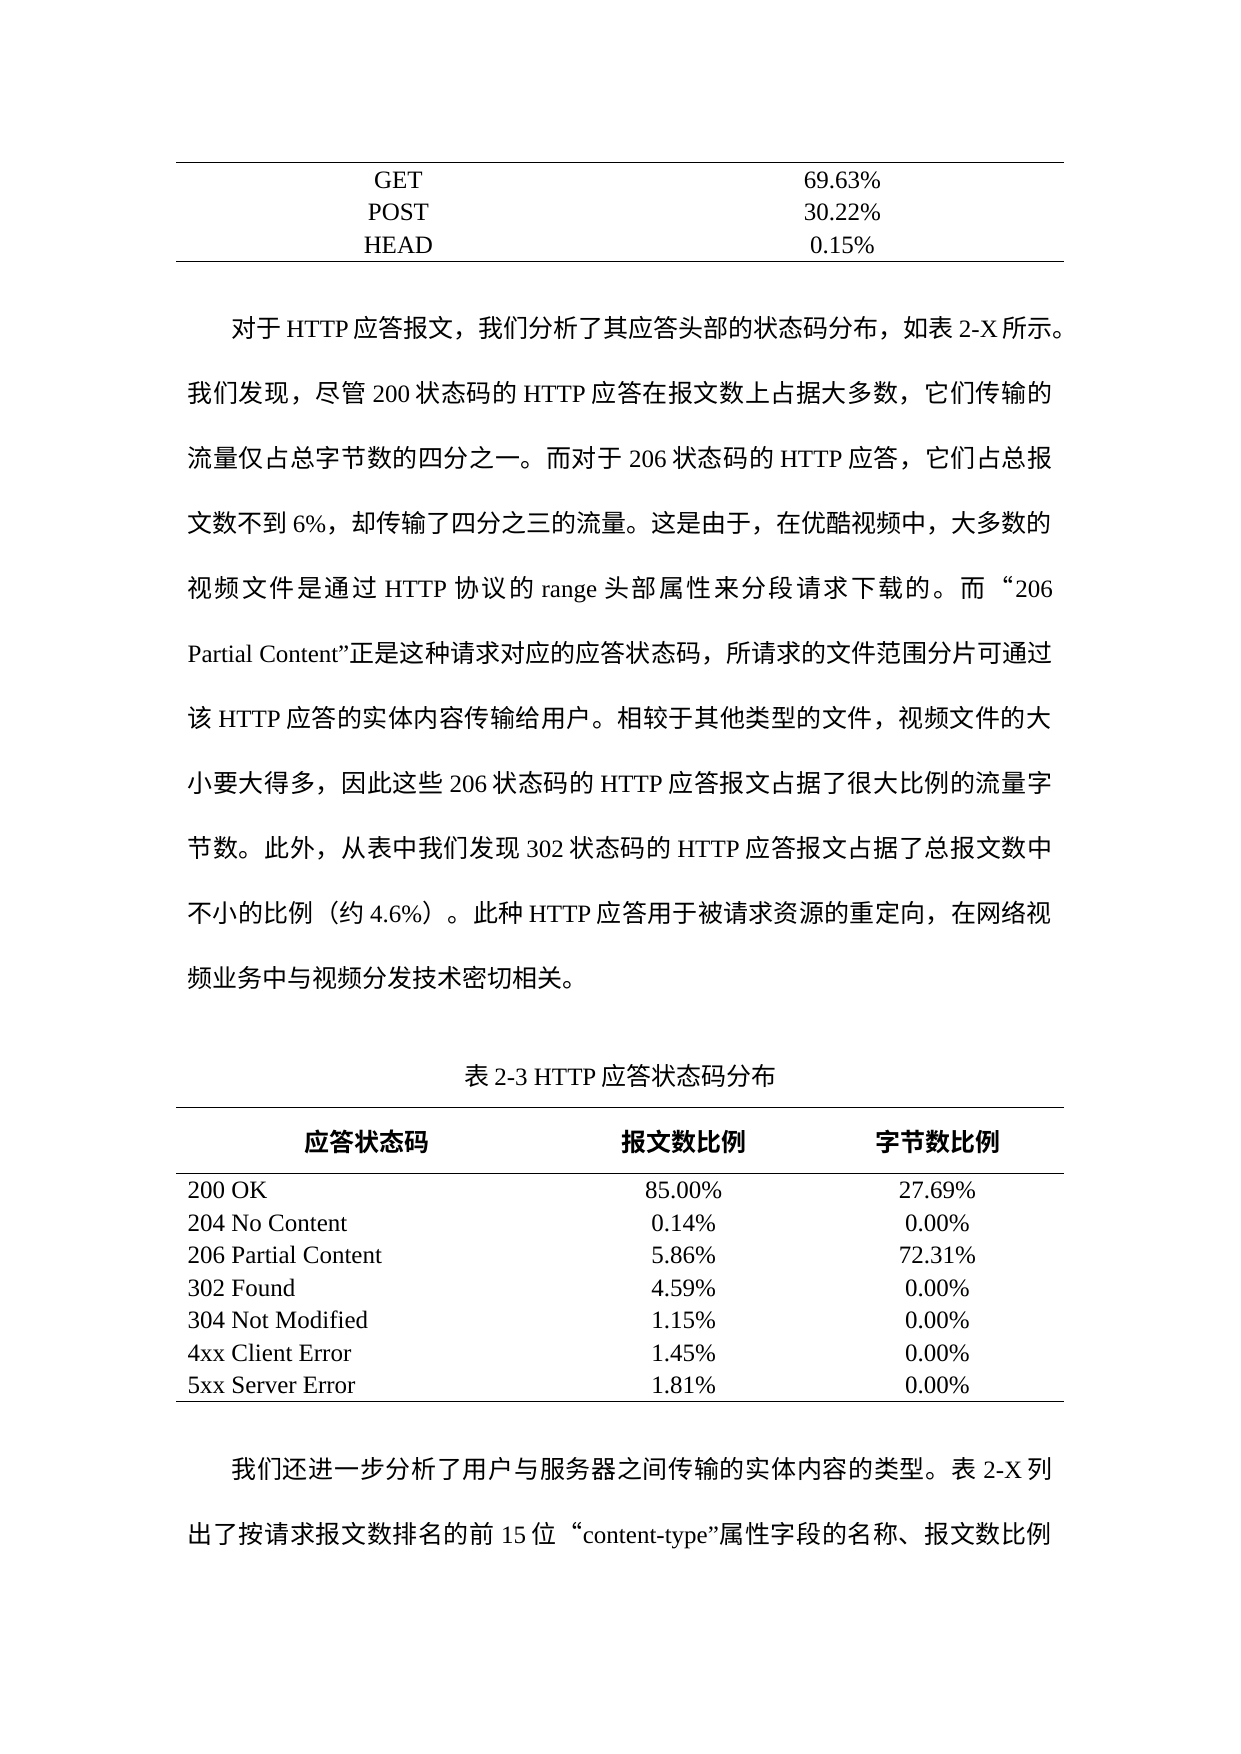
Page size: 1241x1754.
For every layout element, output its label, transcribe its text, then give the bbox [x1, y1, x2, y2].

text 表2-3 HTTP应答状态码分布 [187, 1042, 1053, 1107]
text 我们发现，尽管200状态码的HTTP应答在报文数上占据大多数，它们传输的流量仅占总字节数的四分之一。而对于206状态码的HTTP应答，它们占总报文数不到6%，却传输了四分之三的流量。这是由于，在优酷视频中，大多数的视频文件是通过HTTP协议的range头部属性来分段请求下载的。而“206 Partial Content”正是这种请求对应的应答状态码，所请求的文件范围分片可通过该HTTP应答的实体内容传输给用户。相较于其他类型的文件，视频文件的大小要大得多，因此这些206状态码的HTTP应答报文占据了很大比例的流量字节数。此外，从表中我们发现302状态码的HTTP应答报文占据了总报文数中不小的比例（约4.6%）。此种HTTP应答用于被请求资源的重定向，在网络视频业务中与视频分发技术密切相关。 [187, 359, 1053, 1009]
table_cell POST [176, 196, 620, 228]
table_cell 0.14% [557, 1206, 810, 1239]
table_header 报文数比例 [557, 1108, 810, 1173]
table_cell 30.22% [620, 196, 1064, 228]
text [187, 1435, 1053, 1565]
table_cell GET [176, 163, 620, 196]
table_cell 5xx Server Error [176, 1369, 557, 1401]
table_header 应答状态码 [176, 1108, 557, 1173]
table_cell 27.69% [810, 1174, 1064, 1206]
table_cell 0.15% [620, 228, 1064, 261]
table_cell HEAD [176, 228, 620, 261]
text 对于HTTP应答报文，我们分析了其应答头部的状态码分布，如表2-X所示。 [187, 294, 1053, 359]
table_cell 200 OK [176, 1174, 557, 1206]
table_cell 0.00% [810, 1369, 1064, 1401]
table_cell 1.45% [557, 1336, 810, 1369]
table_cell 72.31% [810, 1239, 1064, 1271]
table_cell 0.00% [810, 1336, 1064, 1369]
table_cell 4xx Client Error [176, 1336, 557, 1369]
table_cell 69.63% [620, 163, 1064, 196]
table_cell 4.59% [557, 1271, 810, 1304]
table_cell 0.00% [810, 1304, 1064, 1336]
table_cell 302 Found [176, 1271, 557, 1304]
table_cell 304 Not Modified [176, 1304, 557, 1336]
table_cell 0.00% [810, 1206, 1064, 1239]
table_cell 85.00% [557, 1174, 810, 1206]
table_cell 1.81% [557, 1369, 810, 1401]
table_header 字节数比例 [810, 1108, 1064, 1173]
table_cell 206 Partial Content [176, 1239, 557, 1271]
table_cell 204 No Content [176, 1206, 557, 1239]
table_cell 1.15% [557, 1304, 810, 1336]
table_cell 0.00% [810, 1271, 1064, 1304]
table_cell 5.86% [557, 1239, 810, 1271]
